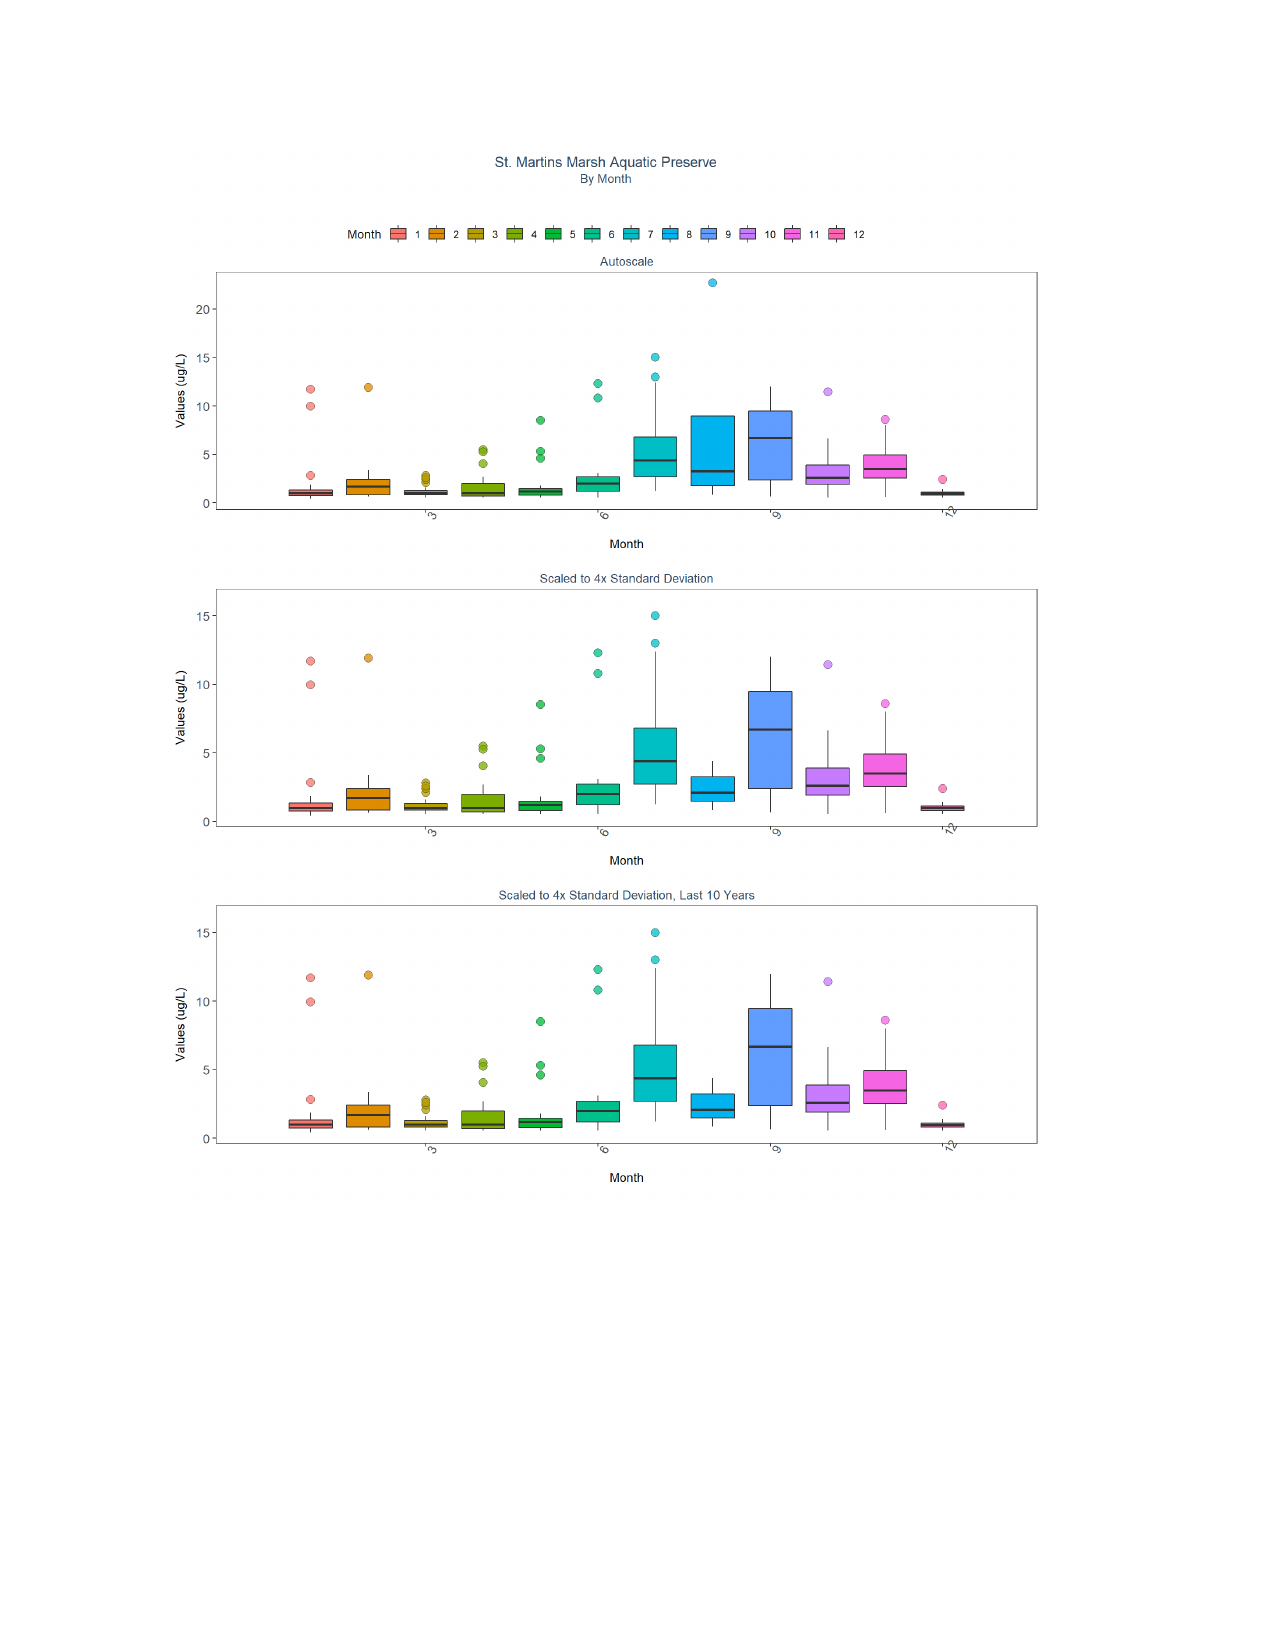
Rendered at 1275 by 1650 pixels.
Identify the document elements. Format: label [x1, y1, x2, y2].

picture [168, 150, 1044, 1200]
